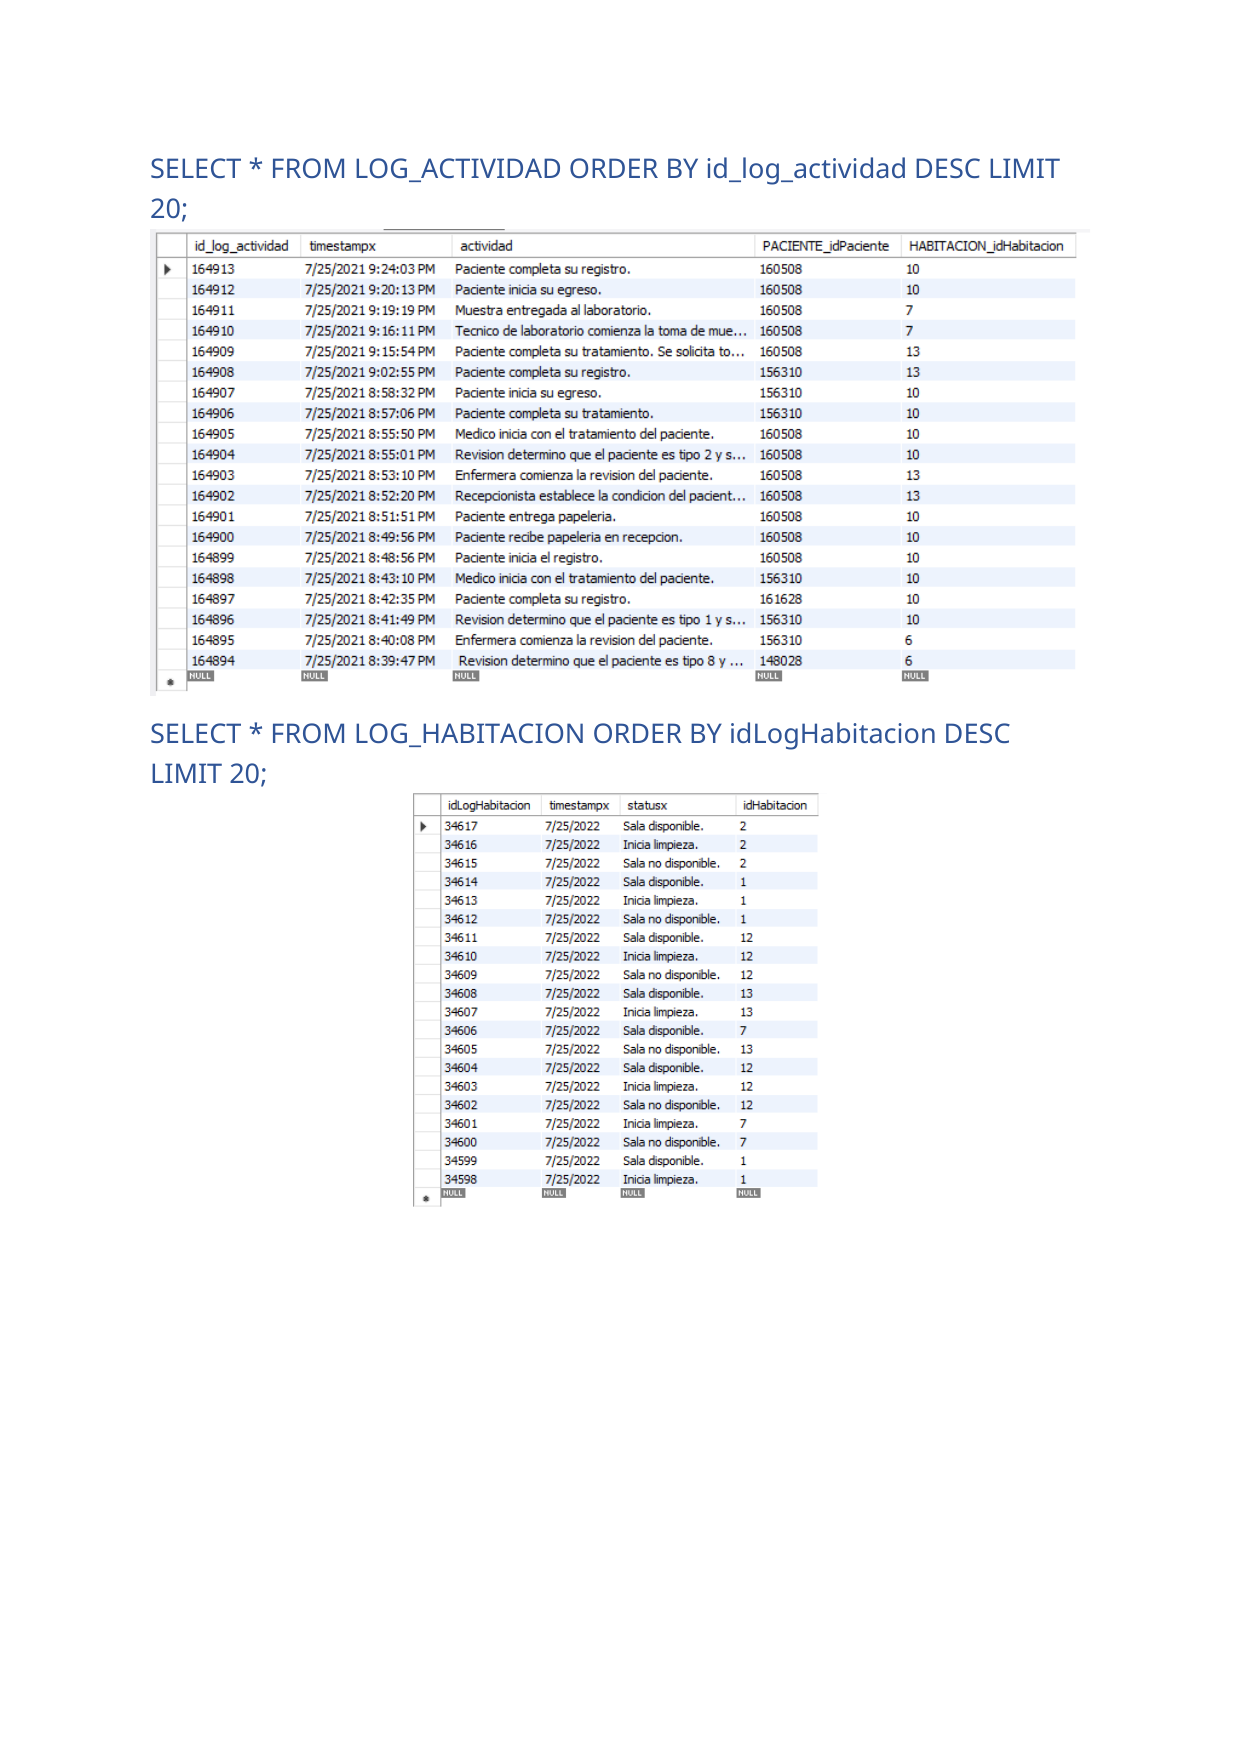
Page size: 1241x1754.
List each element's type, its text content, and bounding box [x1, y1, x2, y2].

subtitle SELECT * FROM LOG_ACTIVIDAD ORDER BY id_log_actividad DESC LIMIT 20; [150, 150, 1090, 227]
picture [413, 793, 828, 1211]
picture [150, 229, 1091, 696]
subtitle SELECT * FROM LOG_HABITACION ORDER BY idLogHabitacion DESC LIMIT 20; [150, 714, 1090, 791]
